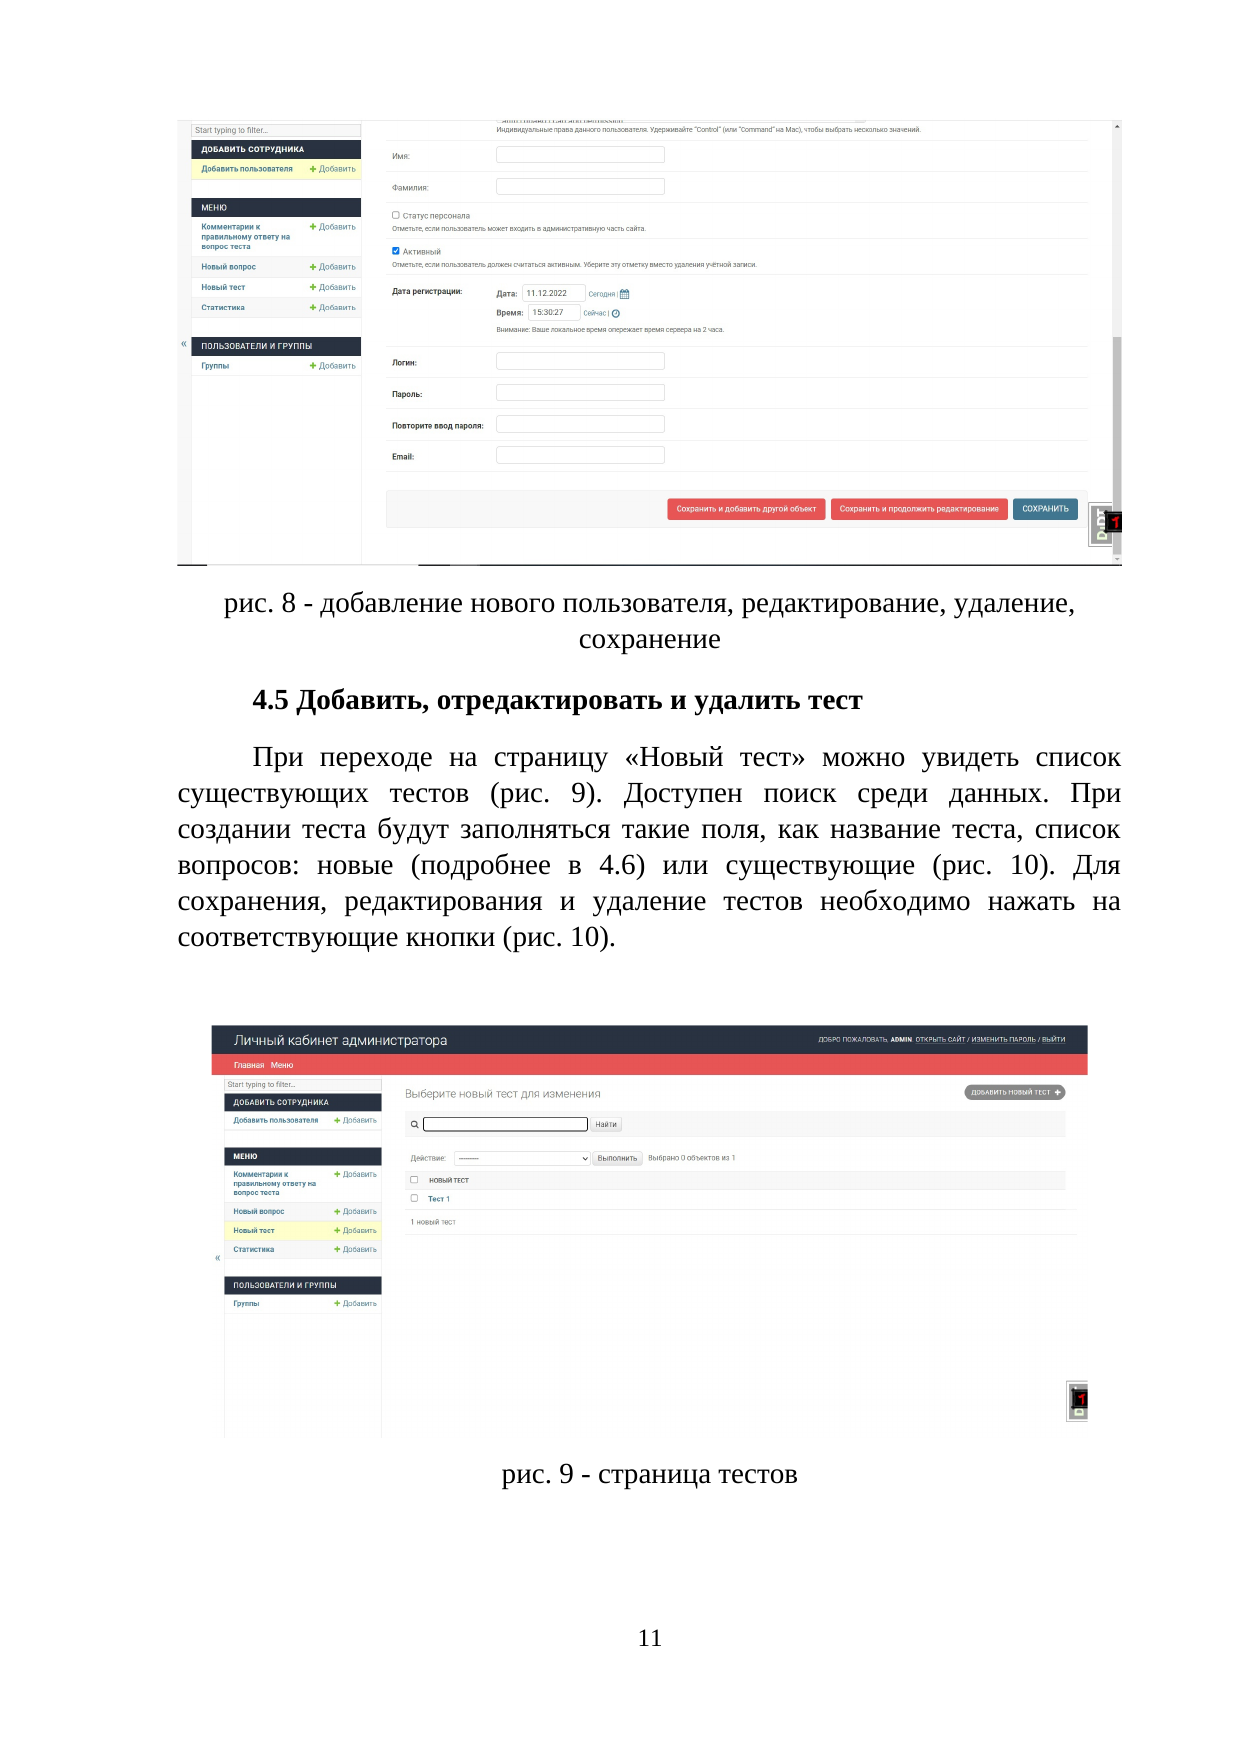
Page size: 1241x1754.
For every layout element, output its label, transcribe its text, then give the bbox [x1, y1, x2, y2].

text 4.5 Добавить, отредактировать и удалить тест [177, 682, 1122, 716]
picture [177, 118, 1122, 566]
picture [211, 1025, 1088, 1438]
text рис. 9 - страница тестов [177, 1456, 1122, 1490]
text рис. 8 - добавление нового пользователя, редактирование, удаление, сохранение [177, 585, 1122, 655]
text При переходе на страницу «Новый тест» можно увидеть список существующих тестов (рис. 9). Доступен поиск среди данных. При создании теста будут заполняться такие поля, как название теста, список вопросов: новые (подробнее в 4.6) или существующие (рис. 10). Для сохранения, редактирования и удаление тестов необходимо нажать на соответствующие кнопки (рис. 10). [177, 739, 1122, 953]
